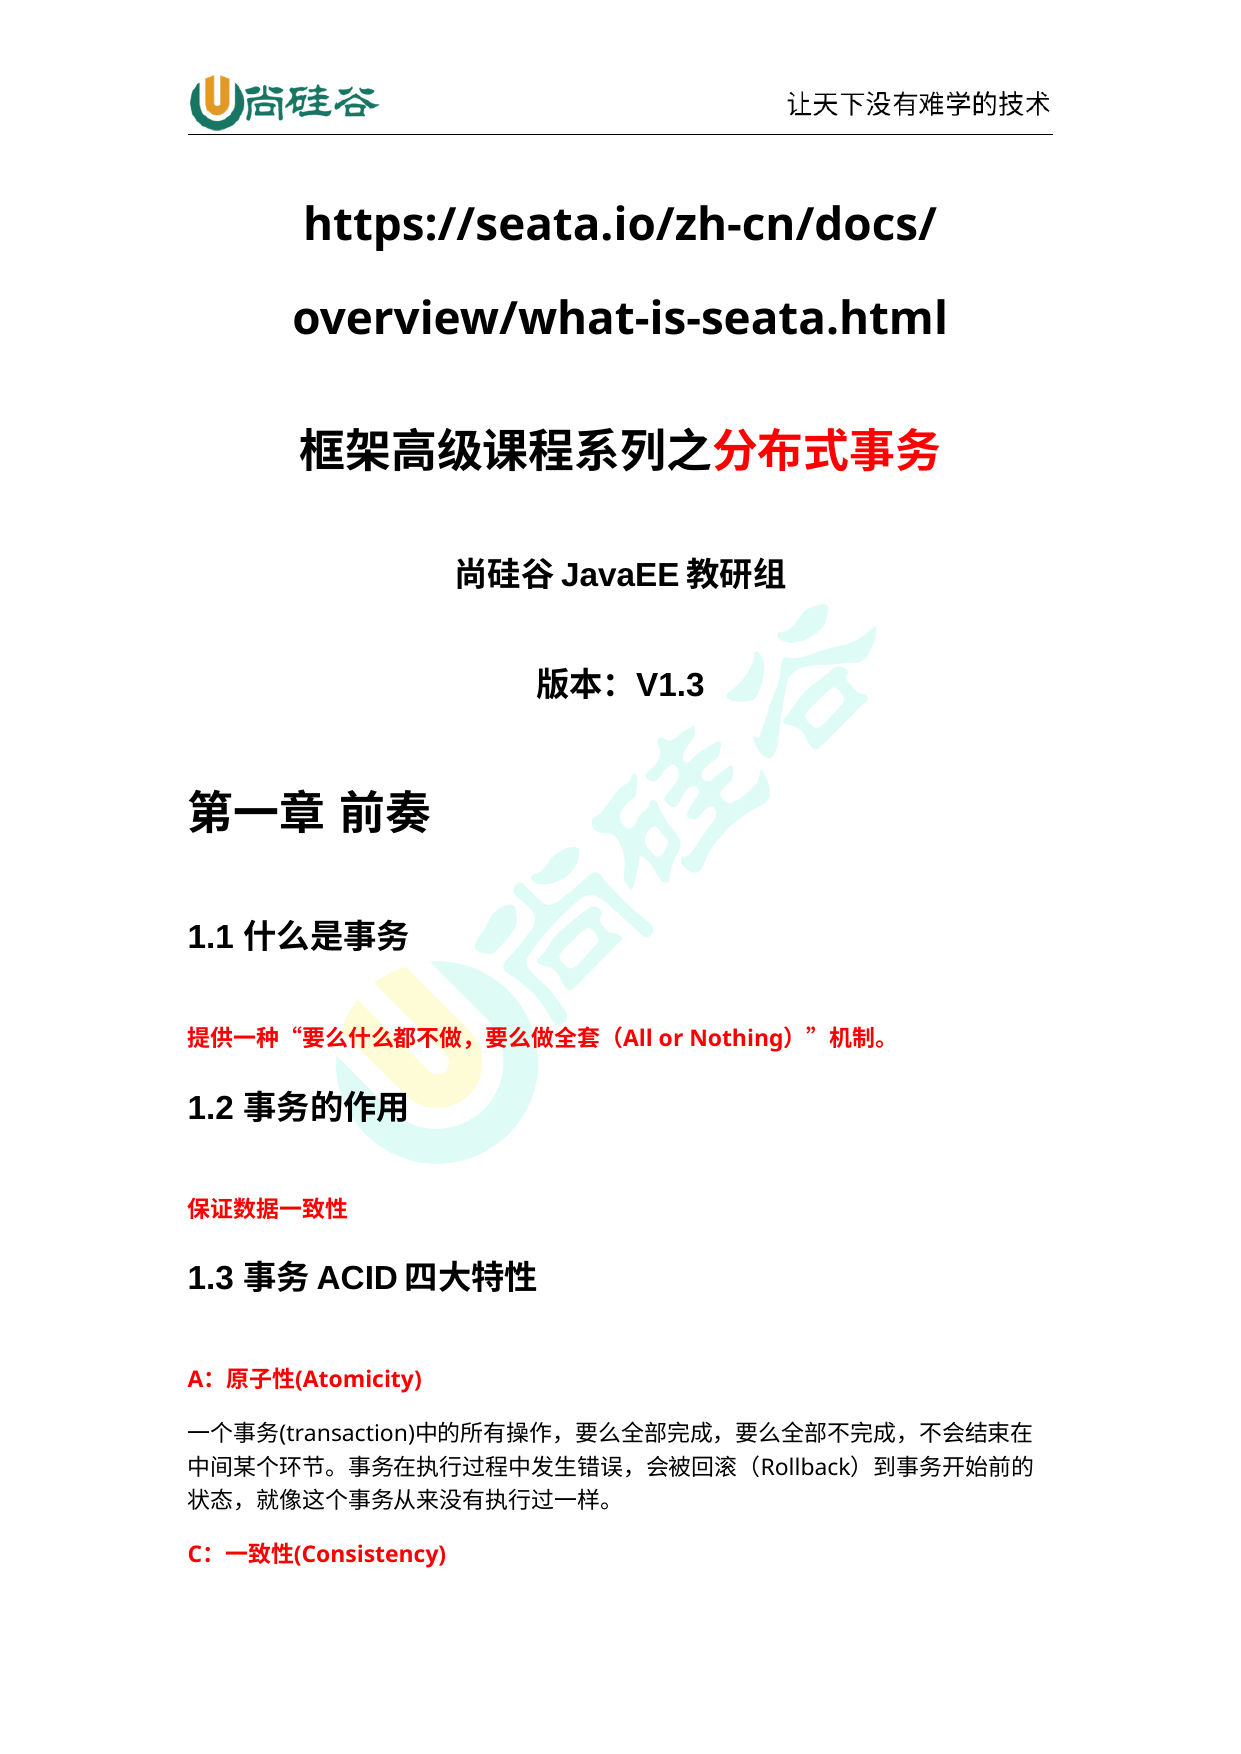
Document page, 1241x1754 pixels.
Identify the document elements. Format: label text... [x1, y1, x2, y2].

text 一个事务(transaction)中的所有操作，要么全部完成，要么全部不完成，不会结束在中间某个环节。事务在执行过程中发生错误，会被回滚（Rollback）到事务开始前的状态，就像这个事务从来没有执行过一样。 [187, 1415, 1053, 1515]
picture [187, 73, 1053, 132]
subtitle 尚硅谷JavaEE教研组 [187, 548, 1053, 596]
subtitle https://seata.io/zh-cn/docs/overview/what-is-seata.html [187, 192, 1053, 347]
subtitle 前奏 [187, 776, 1053, 843]
subtitle 框架高级课程系列之分布式事务 [187, 414, 1053, 480]
subtitle 版本：V1.3 [187, 658, 1053, 706]
text 提供一种“要么什么都不做，要么做全套（All or Nothing）”机制。 [187, 1020, 1053, 1053]
subtitle 1.3 事务ACID四大特性 [187, 1251, 1053, 1299]
text 保证数据一致性 [187, 1191, 1053, 1224]
subtitle 1.2 事务的作用 [187, 1081, 1053, 1129]
text A：原子性(Atomicity) [187, 1361, 1053, 1394]
text C：一致性(Consistency) [187, 1536, 1053, 1569]
subtitle 1.1 什么是事务 [187, 910, 1053, 958]
